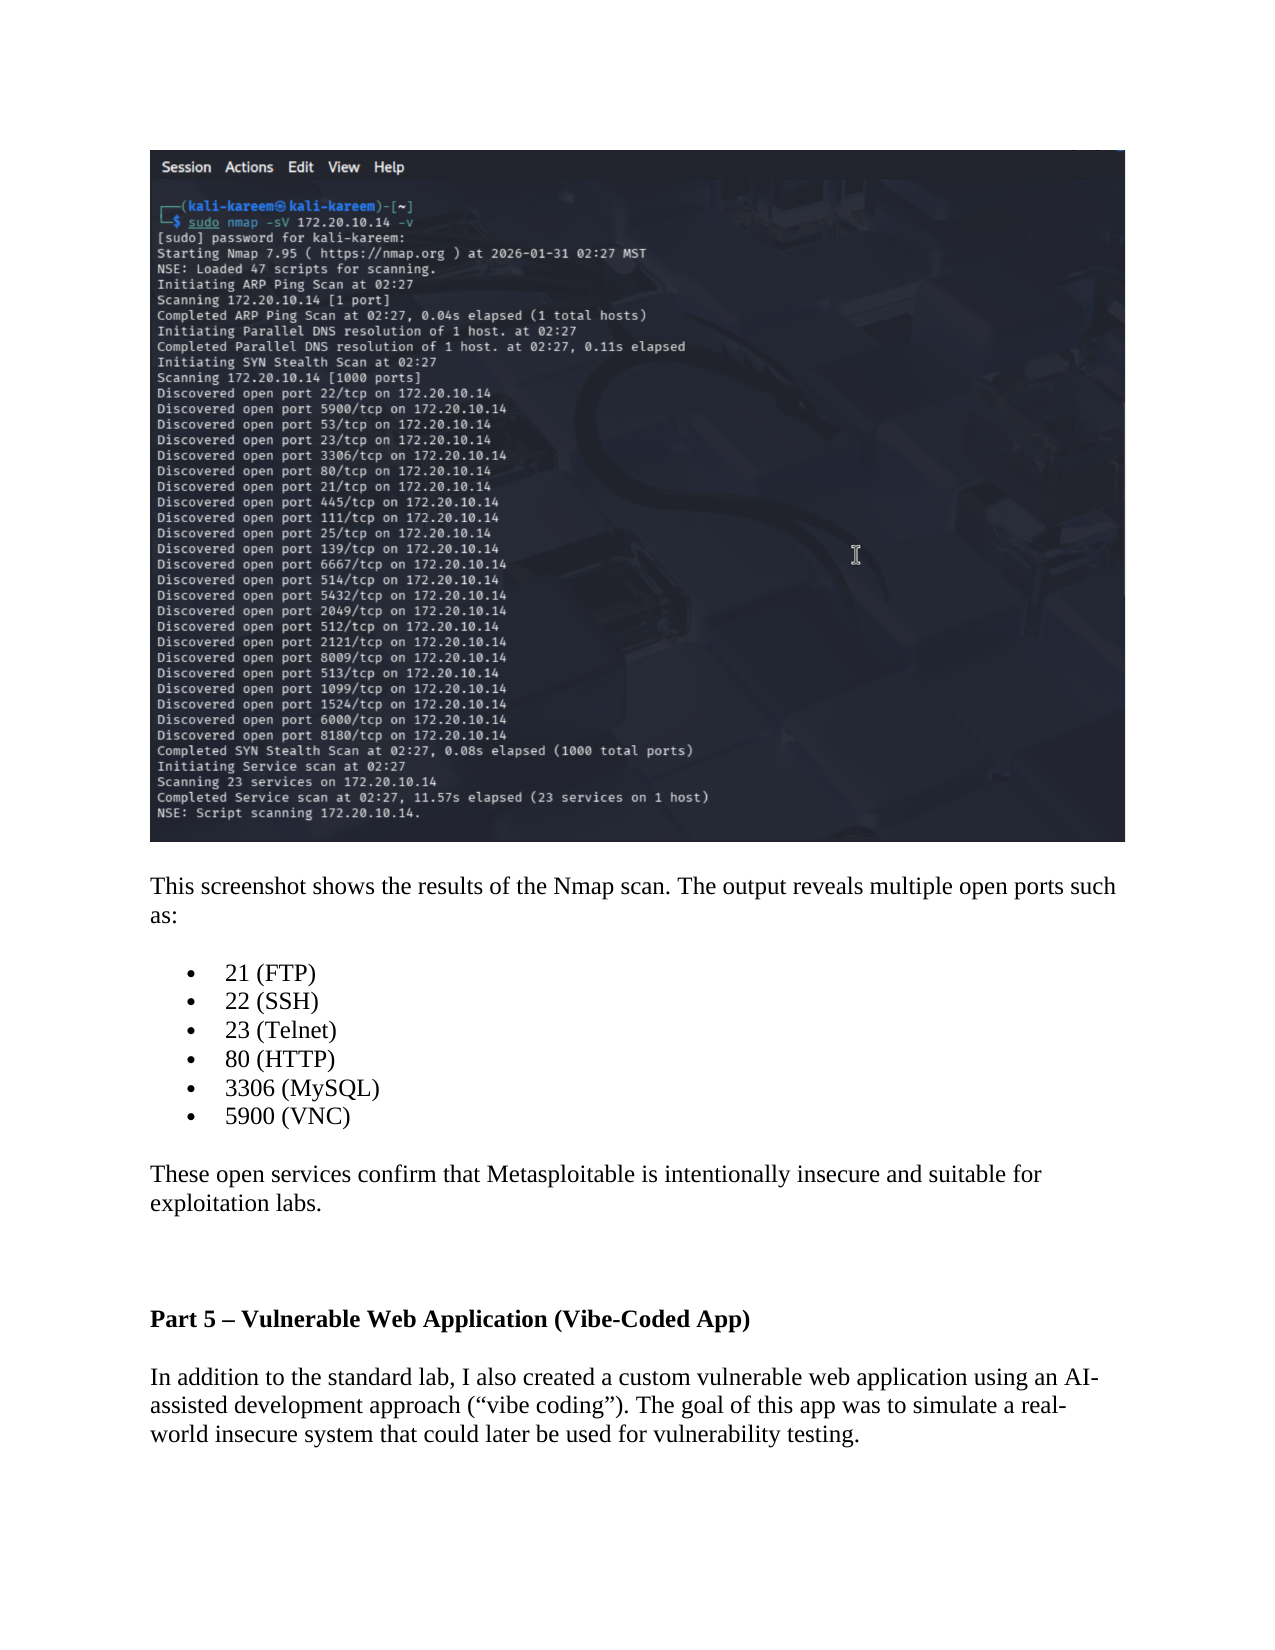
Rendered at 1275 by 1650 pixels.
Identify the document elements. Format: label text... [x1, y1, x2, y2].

list 23 (Telnet) [187, 1015, 1125, 1044]
picture [150, 150, 1125, 842]
list 3306 (MySQL) [187, 1073, 1125, 1101]
text Part 5 – Vulnerable Web Application (Vibe-Coded App) [150, 1304, 1125, 1333]
text This screenshot shows the results of the Nmap scan. The output reveals multiple open ports such as: [150, 871, 1125, 928]
text In addition to the standard lab, I also created a custom vulnerable web application using an AI-assisted development approach (“vibe coding”). The goal of this app was to simulate a real-world insecure system that could later be used for vulnerability testing. [150, 1362, 1125, 1448]
list 80 (HTTP) [187, 1044, 1125, 1073]
text These open services confirm that Metasploitable is intentionally insecure and suitable for exploitation labs. [150, 1159, 1125, 1217]
list 22 (SSH) [187, 986, 1125, 1015]
list 21 (FTP) [187, 958, 1125, 986]
list 5900 (VNC) [187, 1101, 1125, 1130]
